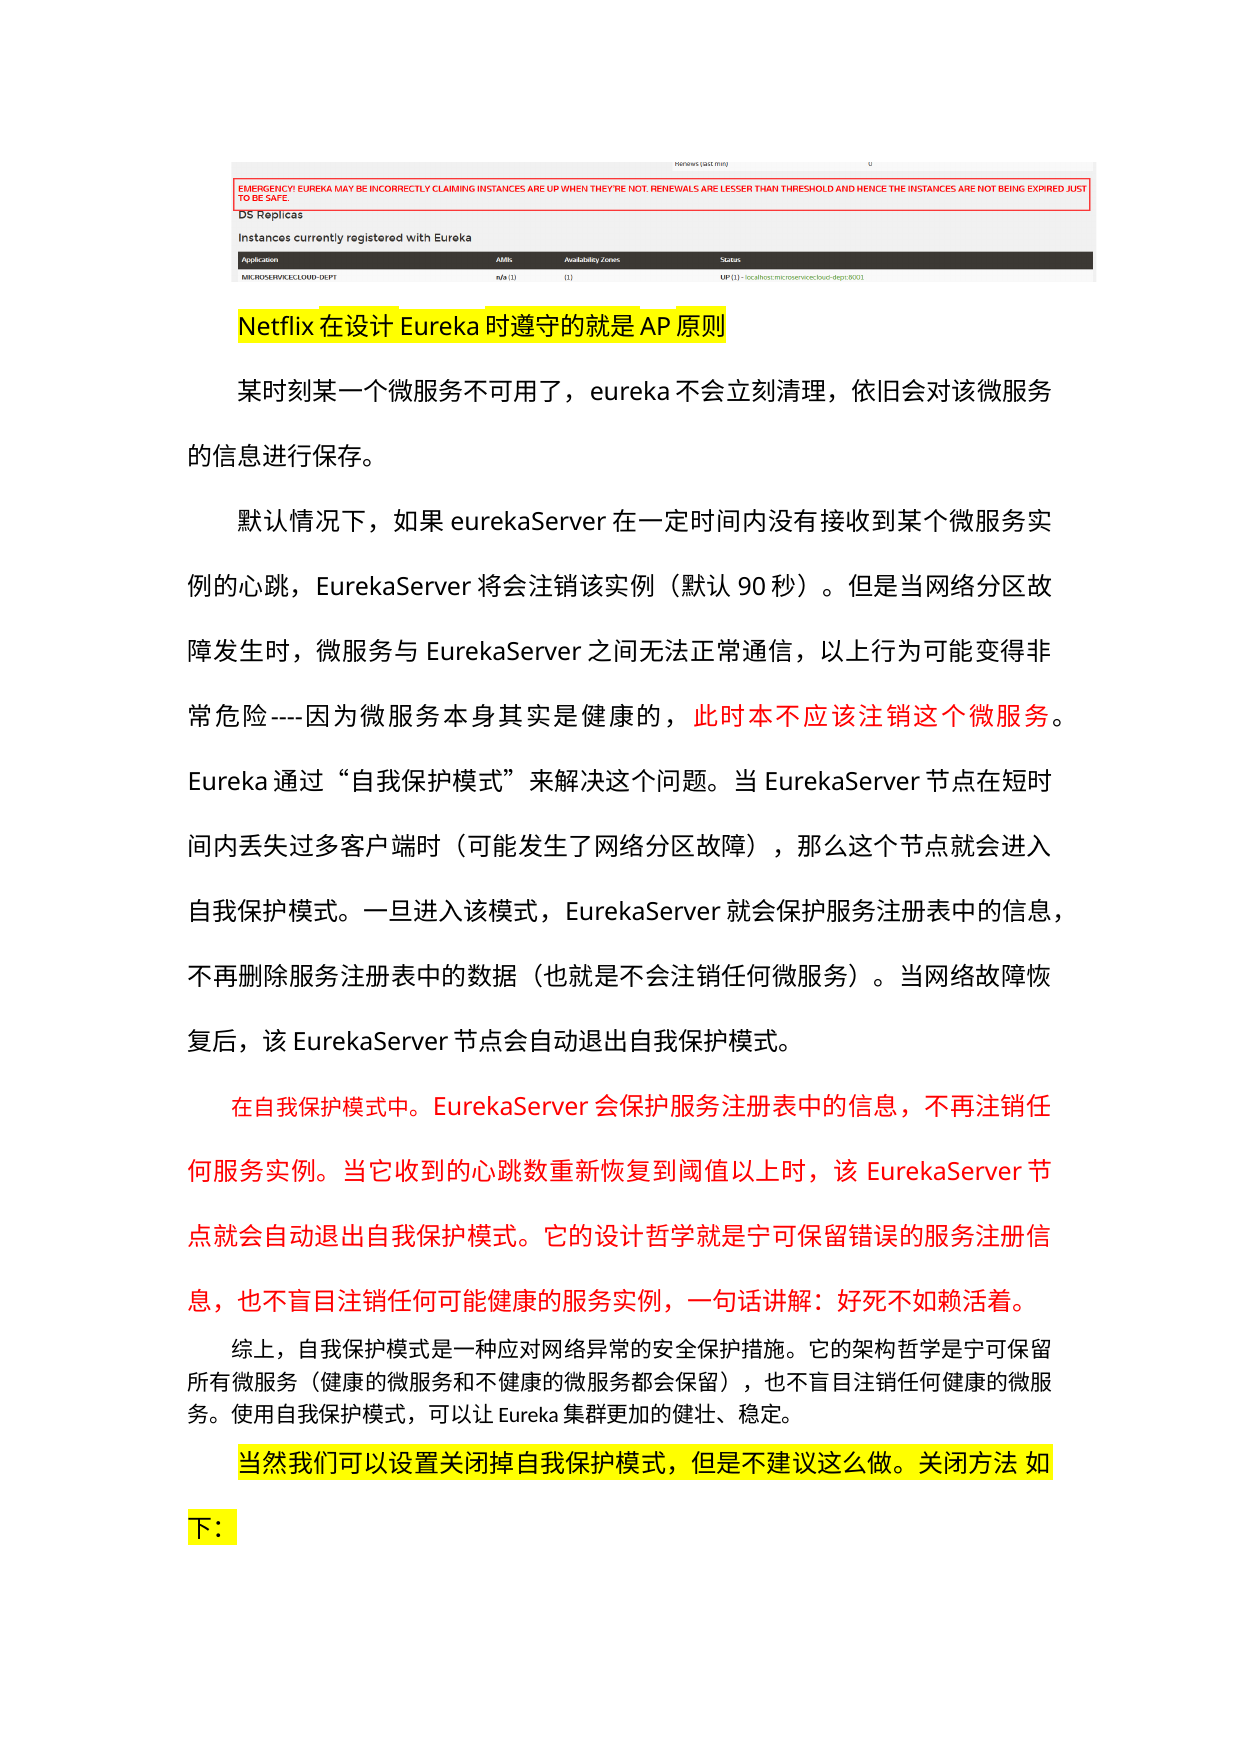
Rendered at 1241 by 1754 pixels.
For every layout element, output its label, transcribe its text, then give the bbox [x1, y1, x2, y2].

list 某时刻某一个微服务不可用了，eureka不会立刻清理，依旧会对该微服务的信息进行保存。 [187, 357, 1053, 487]
list 综上，自我保护模式是一种应对网络异常的安全保护措施。它的架构哲学是宁可保留所有微服务（健康的微服务和不健康的微服务都会保留），也不盲目注销任何健康的微服务。使用自我保护模式，可以让Eureka集群更加的健壮、稳定。 [187, 1332, 1053, 1429]
list 在自我保护模式中。EurekaServer会保护服务注册表中的信息，不再注销任何服务实例。当它收到的心跳数重新恢复到阈值以上时，该EurekaServer节点就会自动退出自我保护模式。它的设计哲学就是宁可保留错误的服务注册信息，也不盲目注销任何可能健康的服务实例，一句话讲解：好死不如赖活着。 [187, 1072, 1053, 1332]
list 默认情况下，如果eurekaServer在一定时间内没有接收到某个微服务实例的心跳，EurekaServer将会注销该实例（默认90秒）。但是当网络分区故障发生时，微服务与EurekaServer之间无法正常通信，以上行为可能变得非常危险----因为微服务本身其实是健康的，此时本不应该注销这个微服务。Eureka通过“自我保护模式”来解决这个问题。当EurekaServer节点在短时间内丢失过多客户端时（可能发生了网络分区故障），那么这个节点就会进入自我保护模式。一旦进入该模式，EurekaServer就会保护服务注册表中的信息，不再删除服务注册表中的数据（也就是不会注销任何微服务）。当网络故障恢复后，该EurekaServer节点会自动退出自我保护模式。 [187, 487, 1053, 1072]
picture [231, 162, 1097, 282]
list Netflix在设计Eureka时遵守的就是AP原则 [187, 292, 1053, 357]
list 当然我们可以设置关闭掉自我保护模式，但是不建议这么做。关闭方法 如下： [187, 1429, 1053, 1559]
